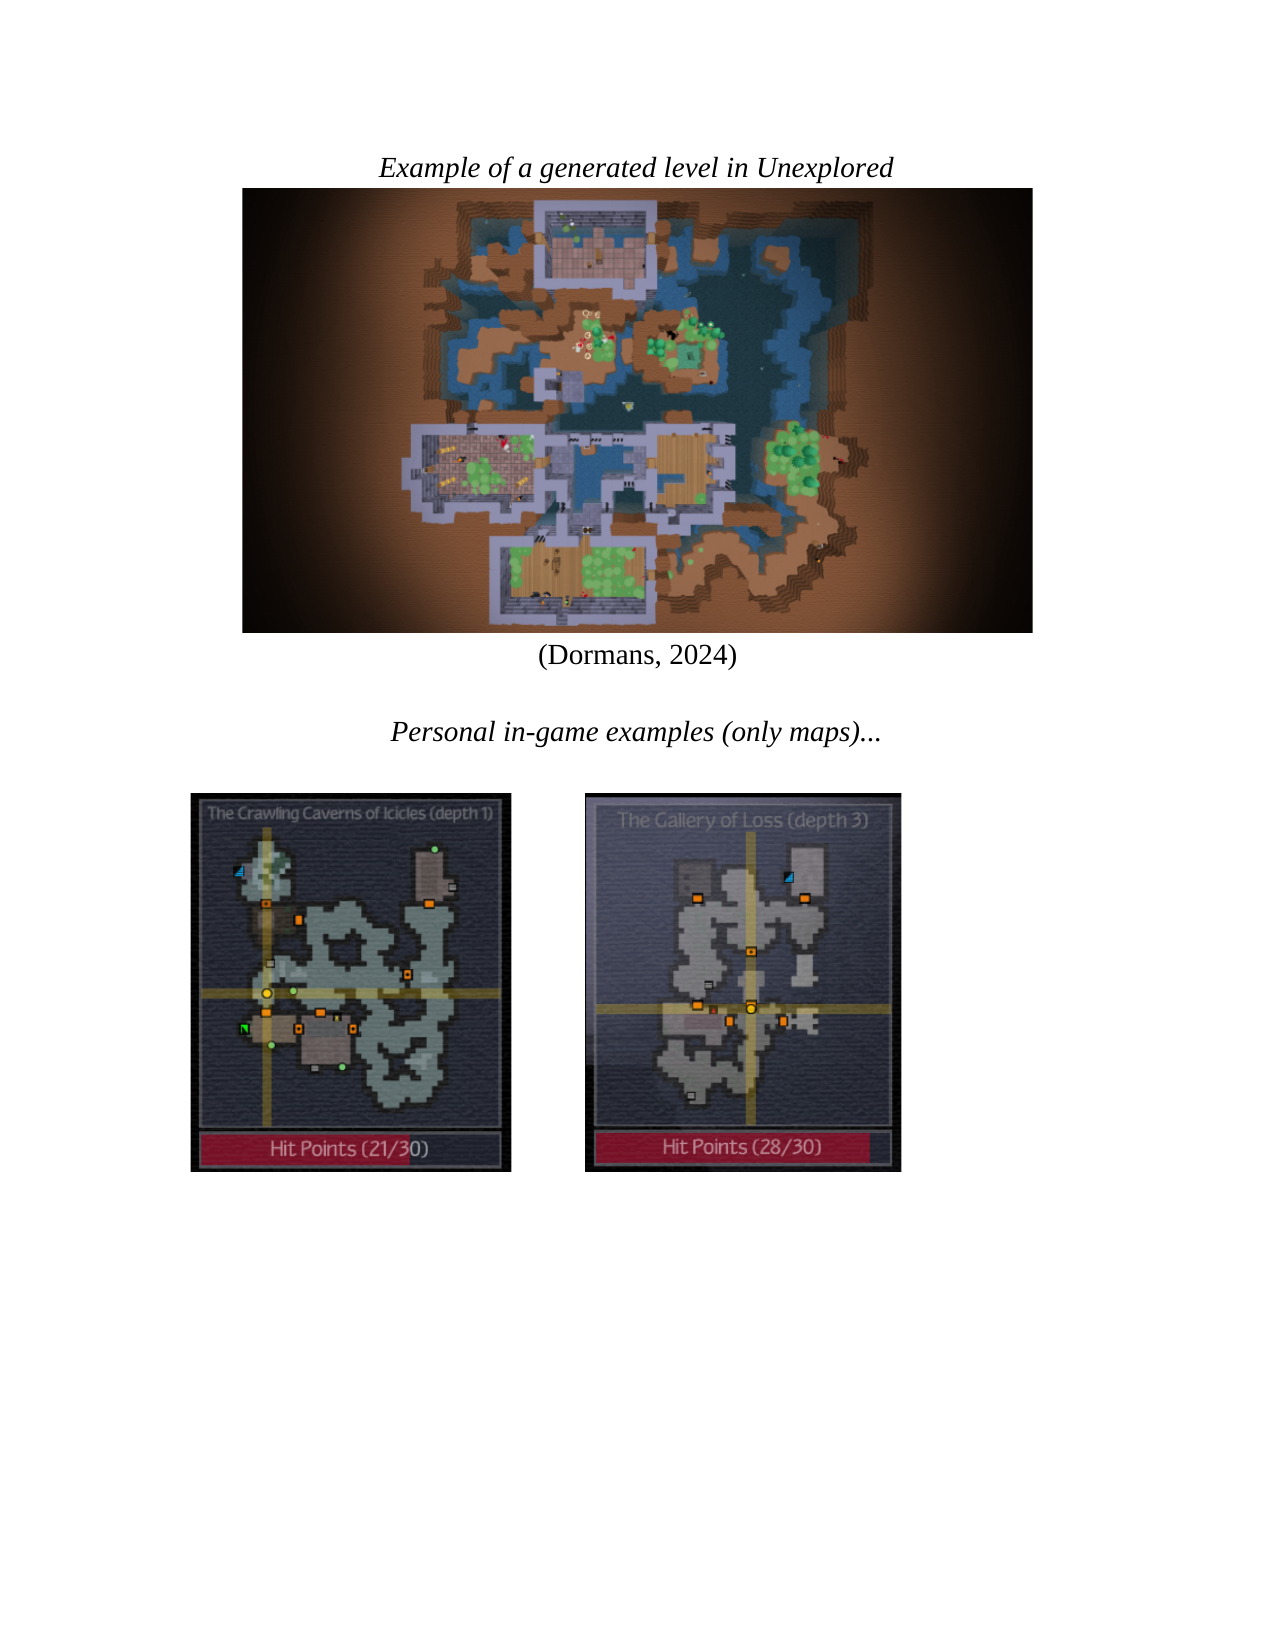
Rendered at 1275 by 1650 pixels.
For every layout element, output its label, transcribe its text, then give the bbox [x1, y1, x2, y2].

table_header [546, 794, 934, 1177]
picture [190, 793, 512, 1172]
text (Dormans, 2024) [150, 637, 1125, 671]
text Personal in-game examples (only maps)... [150, 714, 1125, 748]
picture [242, 188, 1033, 633]
text Example of a generated level in Unexplored [150, 150, 1125, 183]
picture [585, 793, 902, 1172]
table_header [158, 794, 544, 1177]
